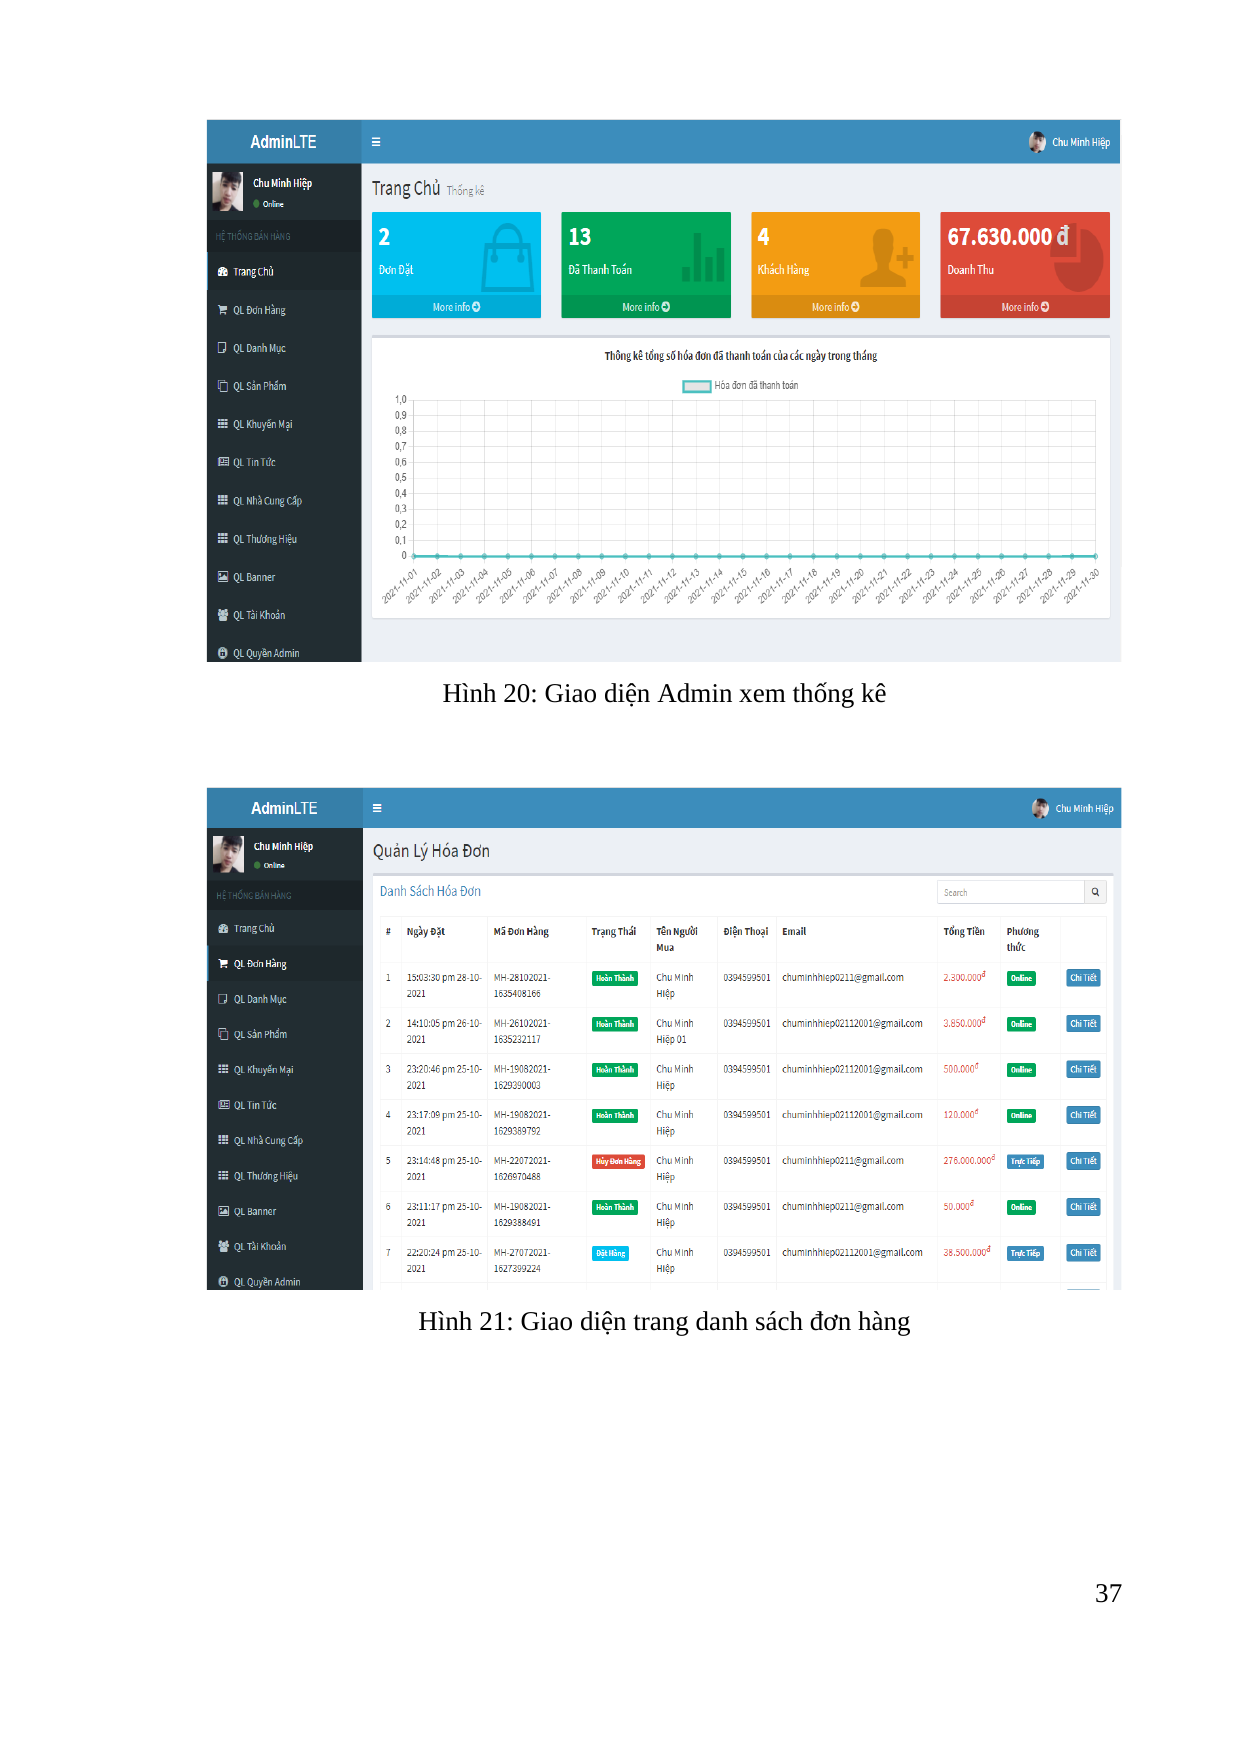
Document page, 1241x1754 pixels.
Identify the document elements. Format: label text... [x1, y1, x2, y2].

picture [206, 786, 1122, 1290]
picture [206, 118, 1122, 662]
